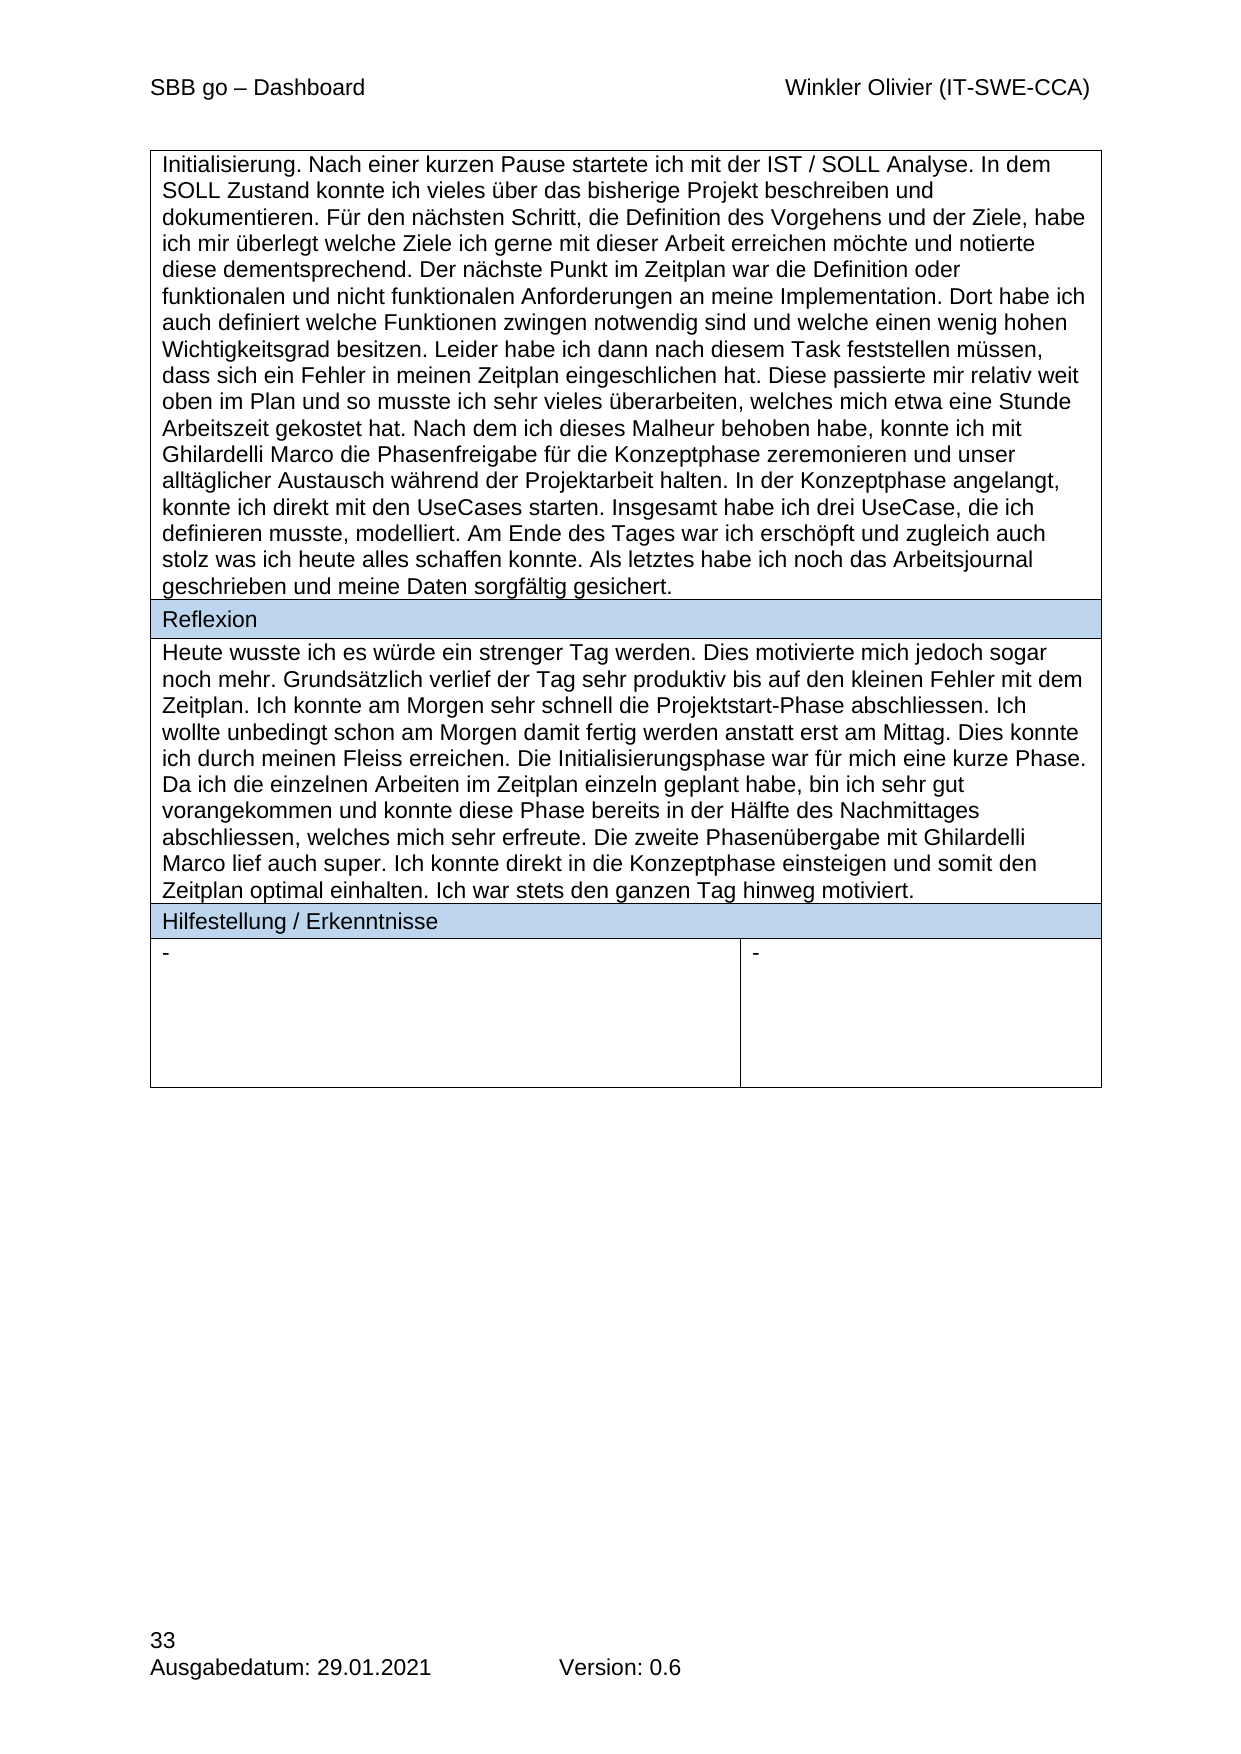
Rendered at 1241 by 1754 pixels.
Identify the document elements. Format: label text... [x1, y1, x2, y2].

table_cell - [151, 939, 740, 1087]
table_cell Heute wusste ich es würde ein strenger Tag werden. Dies motivierte mich jedoch sogar noch mehr. Grundsätzlich verlief der Tag sehr produktiv bis auf den kleinen Fehler mit dem Zeitplan. Ich konnte am Morgen sehr schnell die Projektstart-Phase abschliessen. Ich wollte unbedingt schon am Morgen damit fertig werden anstatt erst am Mittag. Dies konnte ich durch meinen Fleiss erreichen. Die Initialisierungsphase war für mich eine kurze Phase. Da ich die einzelnen Arbeiten im Zeitplan einzeln geplant habe, bin ich sehr gut vorangekommen und konnte diese Phase bereits in der Hälfte des Nachmittages abschliessen, welches mich sehr erfreute. Die zweite Phasenübergabe mit Ghilardelli Marco lief auch super. Ich konnte direkt in die Konzeptphase einsteigen und somit den Zeitplan optimal einhalten. Ich war stets den ganzen Tag hinweg motiviert. [151, 639, 1101, 903]
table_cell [151, 151, 1101, 599]
table_cell - [741, 939, 1101, 1087]
table_cell Reflexion [151, 600, 1101, 638]
table_cell Hilfestellung / Erkenntnisse [151, 904, 1101, 938]
